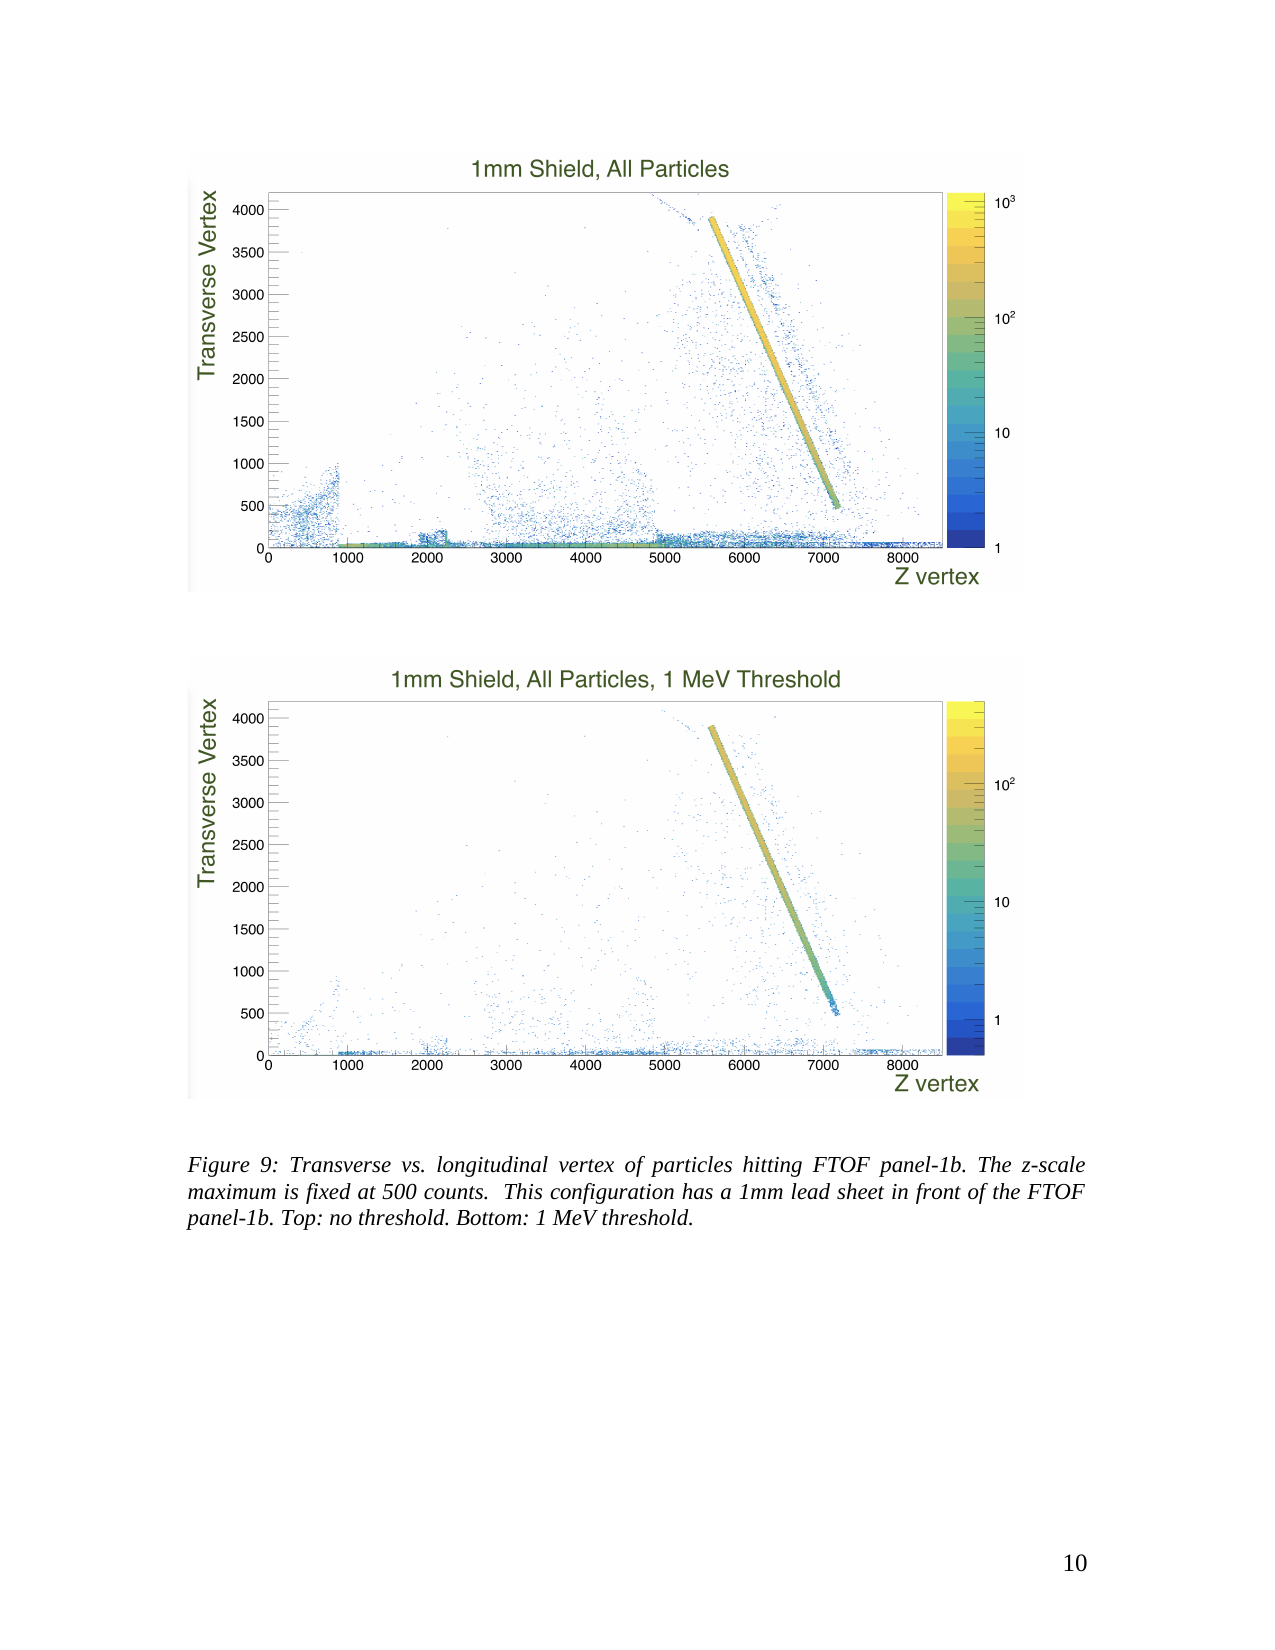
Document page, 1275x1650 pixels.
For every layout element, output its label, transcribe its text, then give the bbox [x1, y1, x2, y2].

text Figure 9: Transverse vs. longitudinal vertex of particles hitting FTOF panel-1b. The z-scale maximum is fixed at 500 counts. This configuration has a 1mm lead sheet in front of the FTOF panel-1b. Top: no threshold. Bottom: 1 MeV threshold. [187, 1151, 1087, 1231]
picture [187, 658, 1026, 1099]
picture [187, 150, 1026, 592]
